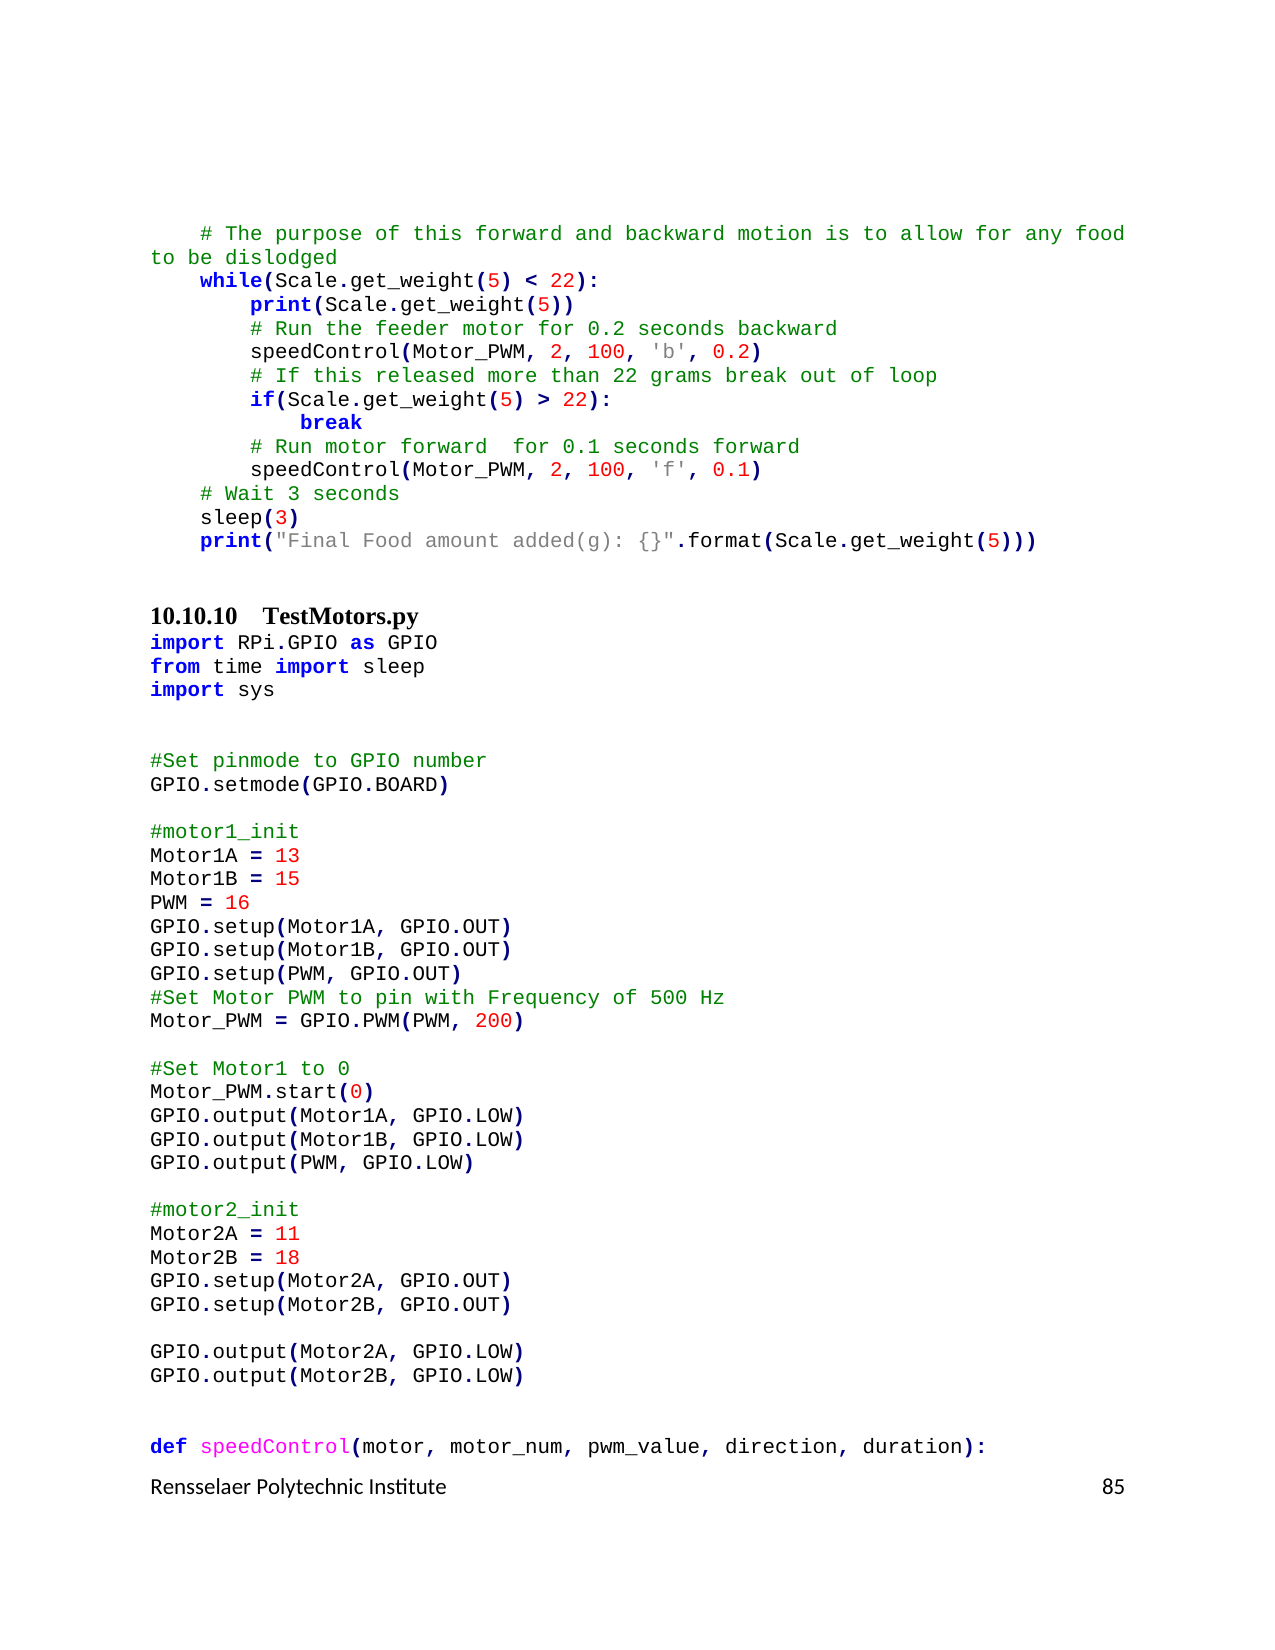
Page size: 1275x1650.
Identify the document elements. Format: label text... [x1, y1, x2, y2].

text GPIO.setup(Motor2A, GPIO.OUT) [150, 1270, 1125, 1294]
text break [150, 412, 1125, 436]
text speedControl(Motor_PWM, 2, 100, 'b', 0.2) [150, 341, 1125, 365]
text # The purpose of this forward and backward motion is to allow for any food to be dislodged [150, 223, 1125, 270]
text def speedControl(motor, motor_num, pwm_value, direction, duration): [150, 1436, 1125, 1459]
text GPIO.output(Motor1B, GPIO.LOW) [150, 1128, 1125, 1152]
text #motor2_init [150, 1199, 1125, 1223]
text if(Scale.get_weight(5) > 22): [150, 388, 1125, 412]
text # Wait 3 seconds [150, 483, 1125, 507]
text GPIO.output(Motor1A, GPIO.LOW) [150, 1105, 1125, 1128]
text print(Scale.get_weight(5)) [150, 294, 1125, 318]
text Motor1A = 13 [150, 845, 1125, 868]
text Motor1B = 15 [150, 868, 1125, 892]
text PWM = 16 [150, 892, 1125, 916]
text while(Scale.get_weight(5) < 22): [150, 270, 1125, 294]
text GPIO.output(PWM, GPIO.LOW) [150, 1152, 1125, 1176]
text GPIO.setup(Motor2B, GPIO.OUT) [150, 1294, 1125, 1318]
text GPIO.setup(PWM, GPIO.OUT) [150, 963, 1125, 987]
text import RPi.GPIO as GPIO [150, 632, 1125, 656]
text GPIO.output(Motor2A, GPIO.LOW) [150, 1341, 1125, 1365]
text sleep(3) [150, 507, 1125, 530]
text GPIO.setup(Motor1A, GPIO.OUT) [150, 916, 1125, 939]
text import sys [150, 679, 1125, 703]
text #Set pinmode to GPIO number [150, 750, 1125, 774]
text Motor2A = 11 [150, 1223, 1125, 1247]
text speedControl(Motor_PWM, 2, 100, 'f', 0.1) [150, 459, 1125, 483]
text GPIO.output(Motor2B, GPIO.LOW) [150, 1365, 1125, 1389]
text #motor1_init [150, 821, 1125, 845]
text print("Final Food amount added(g): {}".format(Scale.get_weight(5))) [150, 530, 1125, 554]
text # Run motor forward for 0.1 seconds forward [150, 436, 1125, 459]
text Motor_PWM = GPIO.PWM(PWM, 200) [150, 1010, 1125, 1034]
text Motor2B = 18 [150, 1247, 1125, 1270]
text Motor_PWM.start(0) [150, 1081, 1125, 1105]
text #Set Motor PWM to pin with Frequency of 500 Hz [150, 987, 1125, 1010]
text # Run the feeder motor for 0.2 seconds backward [150, 318, 1125, 341]
text # If this released more than 22 grams break out of loop [150, 365, 1125, 388]
text #Set Motor1 to 0 [150, 1058, 1125, 1081]
subtitle 10.10.10 TestMotors.py [150, 601, 1125, 630]
text GPIO.setmode(GPIO.BOARD) [150, 774, 1125, 797]
text from time import sleep [150, 656, 1125, 679]
text GPIO.setup(Motor1B, GPIO.OUT) [150, 939, 1125, 963]
